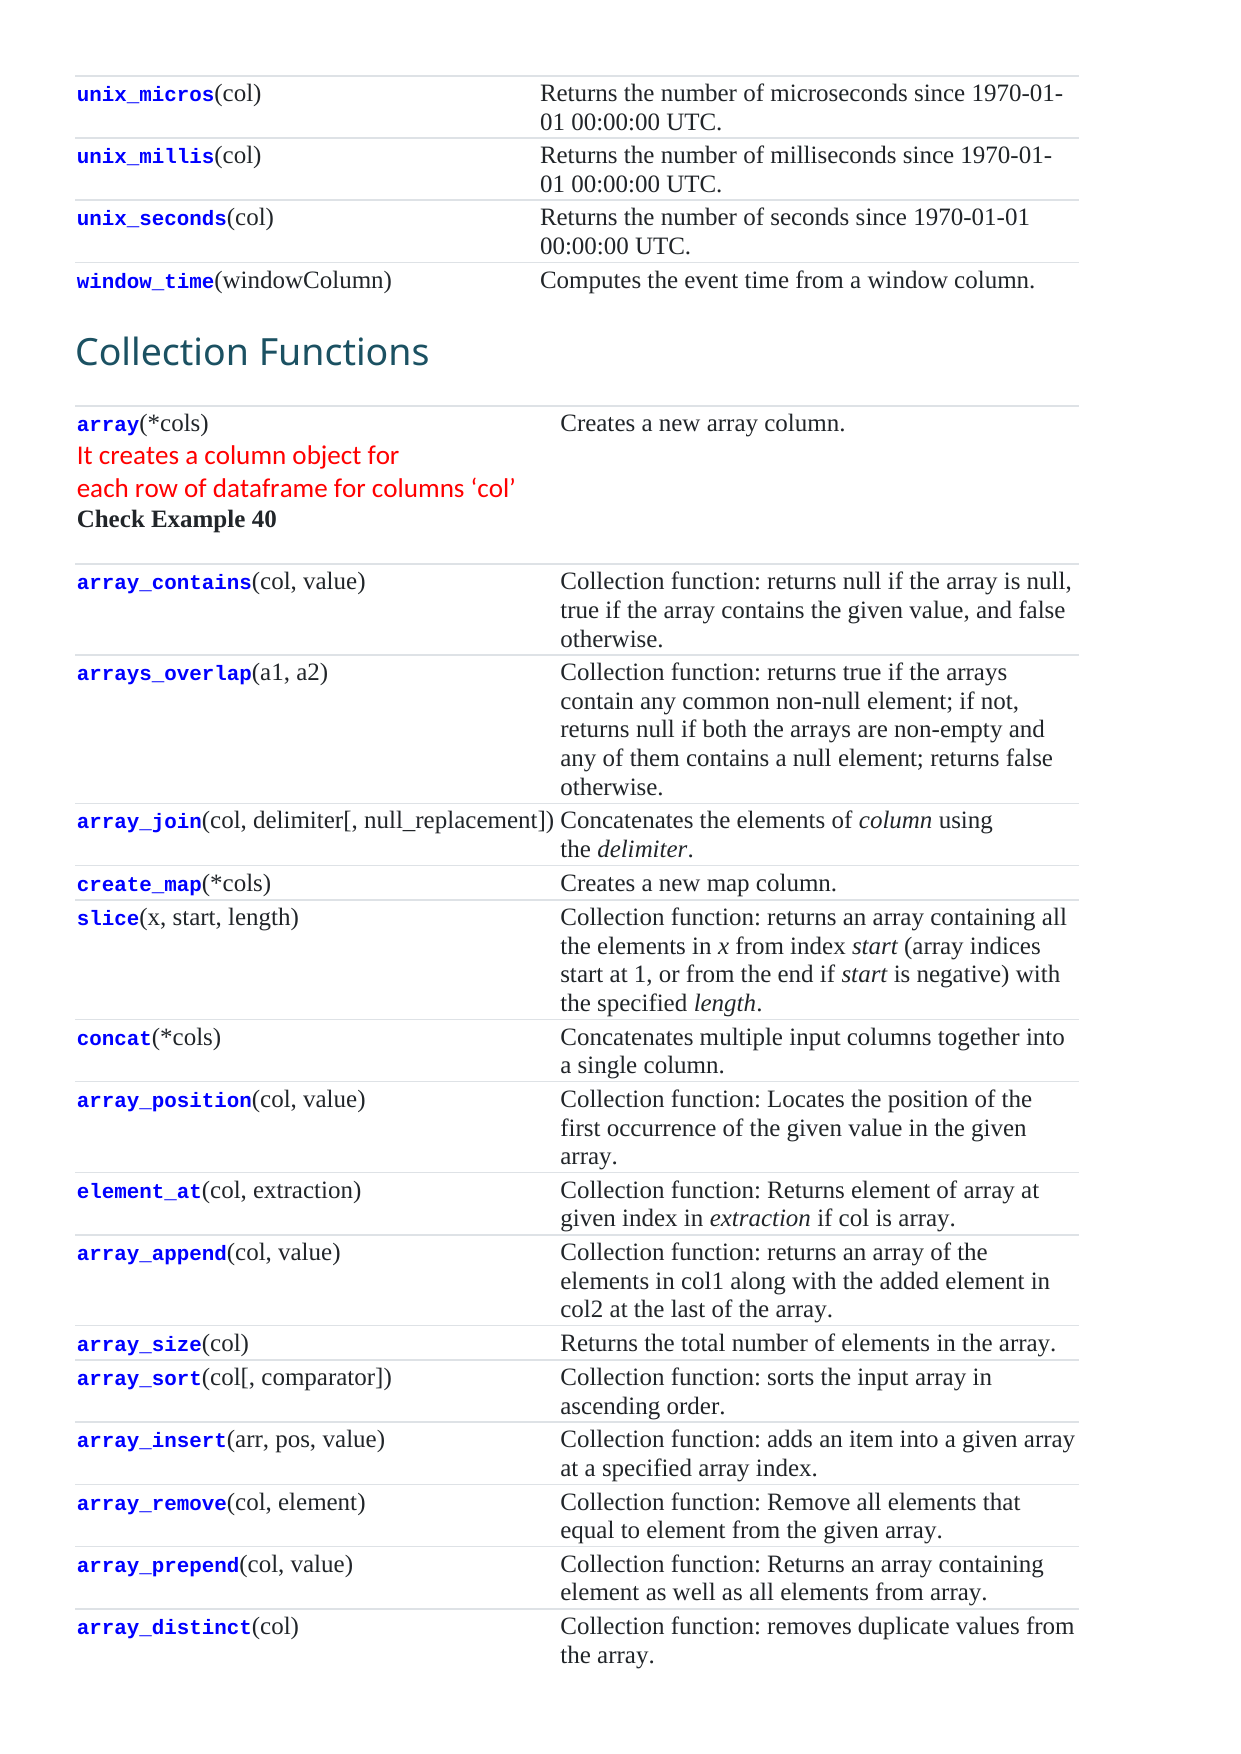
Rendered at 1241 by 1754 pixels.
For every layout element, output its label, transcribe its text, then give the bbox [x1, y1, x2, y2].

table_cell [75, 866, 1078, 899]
text Collection Functions [75, 325, 1165, 376]
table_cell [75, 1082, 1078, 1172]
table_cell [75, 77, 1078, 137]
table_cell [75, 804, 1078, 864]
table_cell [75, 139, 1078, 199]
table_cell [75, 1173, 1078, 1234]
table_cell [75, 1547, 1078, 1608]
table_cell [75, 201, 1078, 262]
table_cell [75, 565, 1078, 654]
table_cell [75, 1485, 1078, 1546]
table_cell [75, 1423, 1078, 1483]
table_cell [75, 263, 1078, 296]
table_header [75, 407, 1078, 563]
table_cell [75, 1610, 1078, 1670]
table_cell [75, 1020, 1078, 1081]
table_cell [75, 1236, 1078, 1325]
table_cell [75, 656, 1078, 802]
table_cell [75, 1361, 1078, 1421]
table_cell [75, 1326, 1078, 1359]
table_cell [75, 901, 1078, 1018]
